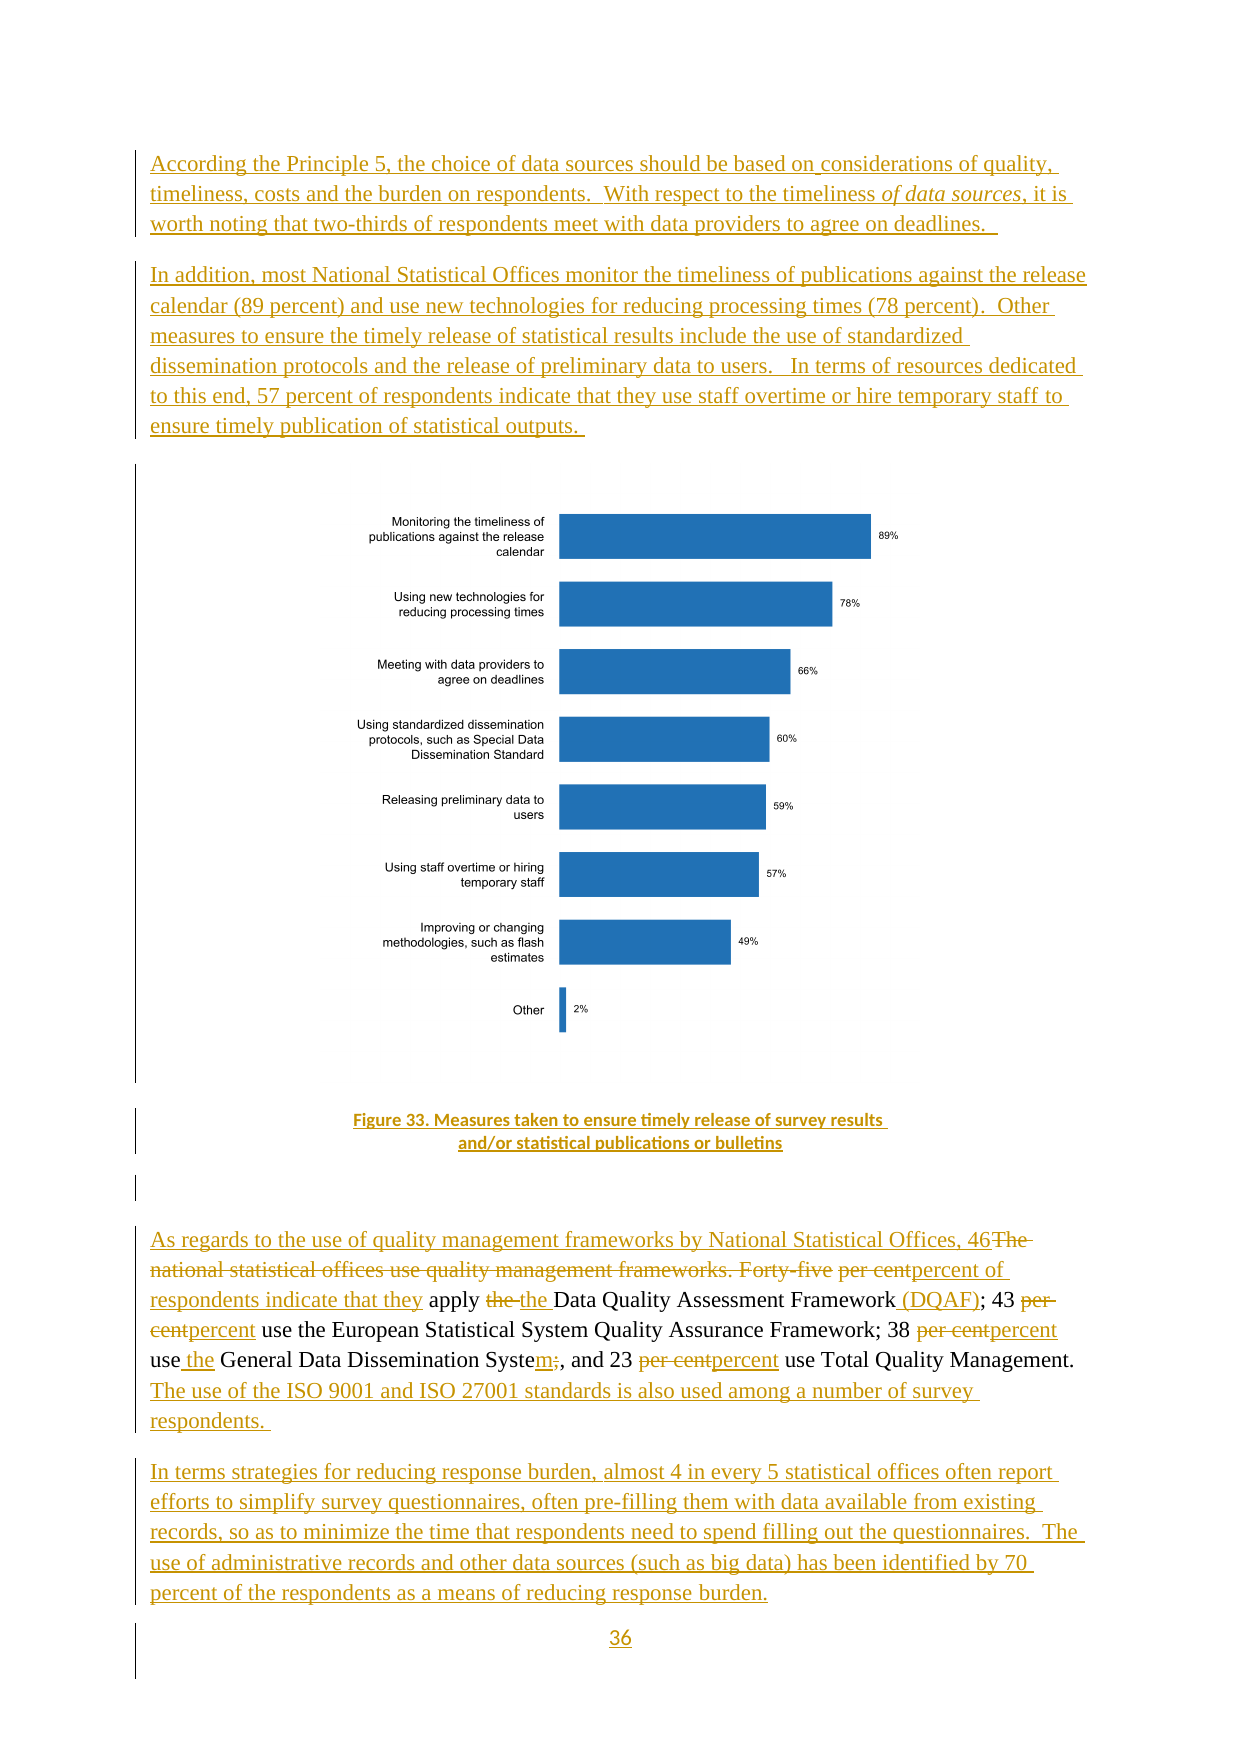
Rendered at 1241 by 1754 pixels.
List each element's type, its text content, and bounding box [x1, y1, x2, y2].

picture [320, 463, 920, 1083]
text apply Data Quality Assessment Framework; 43 use the European Statistical System Quality Assurance Framework; 38 use General Data Dissemination Syste, and 23 use Total Quality Management. [150, 1226, 1090, 1433]
